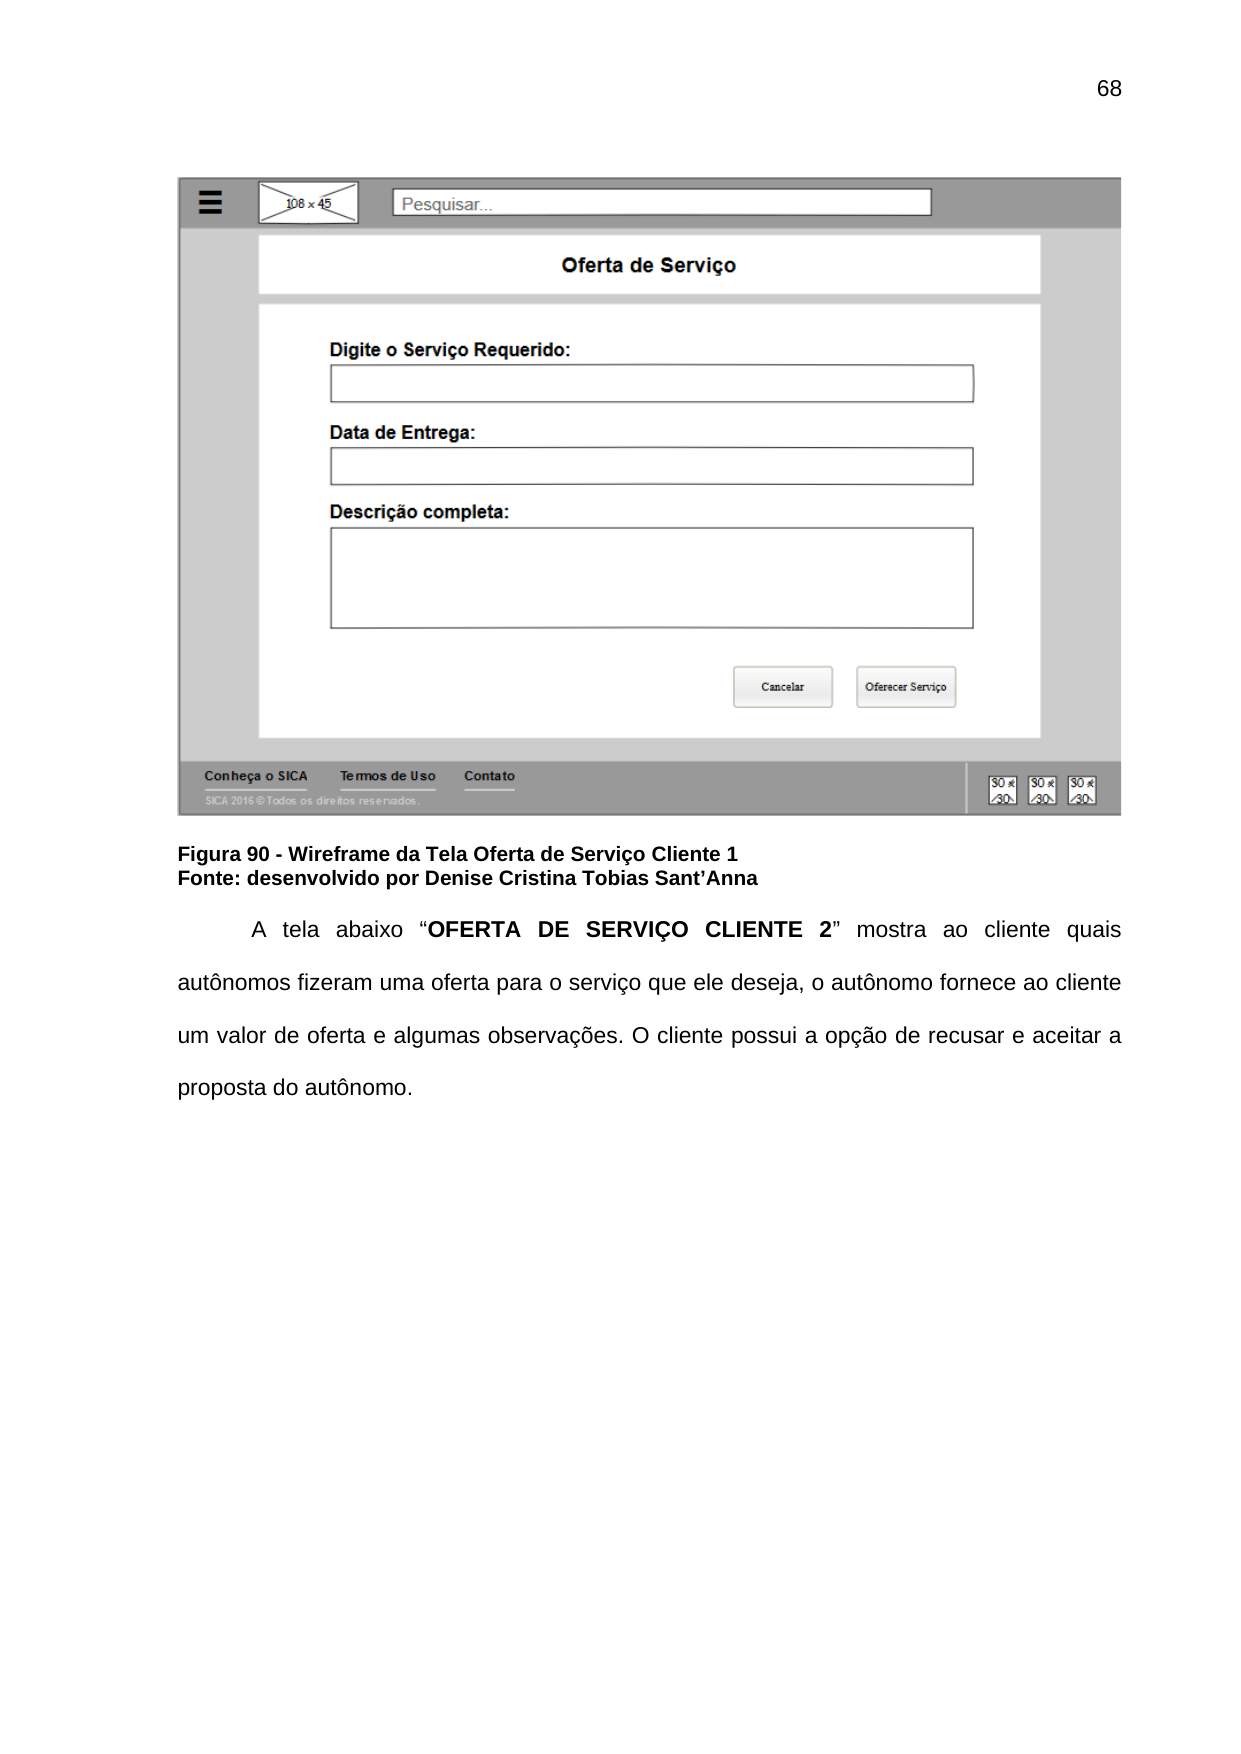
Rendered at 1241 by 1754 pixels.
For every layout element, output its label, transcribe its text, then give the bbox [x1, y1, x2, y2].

text Figura 90 - Wireframe da Tela Oferta de Serviço Cliente 1 [177, 842, 1122, 866]
picture [177, 177, 1122, 816]
text Fonte: desenvolvido por Denise Cristina Tobias Sant’Anna [177, 866, 1122, 890]
text A tela abaixo “OFERTA DE SERVIÇO CLIENTE 2” mostra ao cliente quais autônomos fizeram uma oferta para o serviço que ele deseja, o autônomo fornece ao cliente um valor de oferta e algumas observações. O cliente possui a opção de recusar e aceitar a proposta do autônomo. [177, 916, 1122, 1101]
